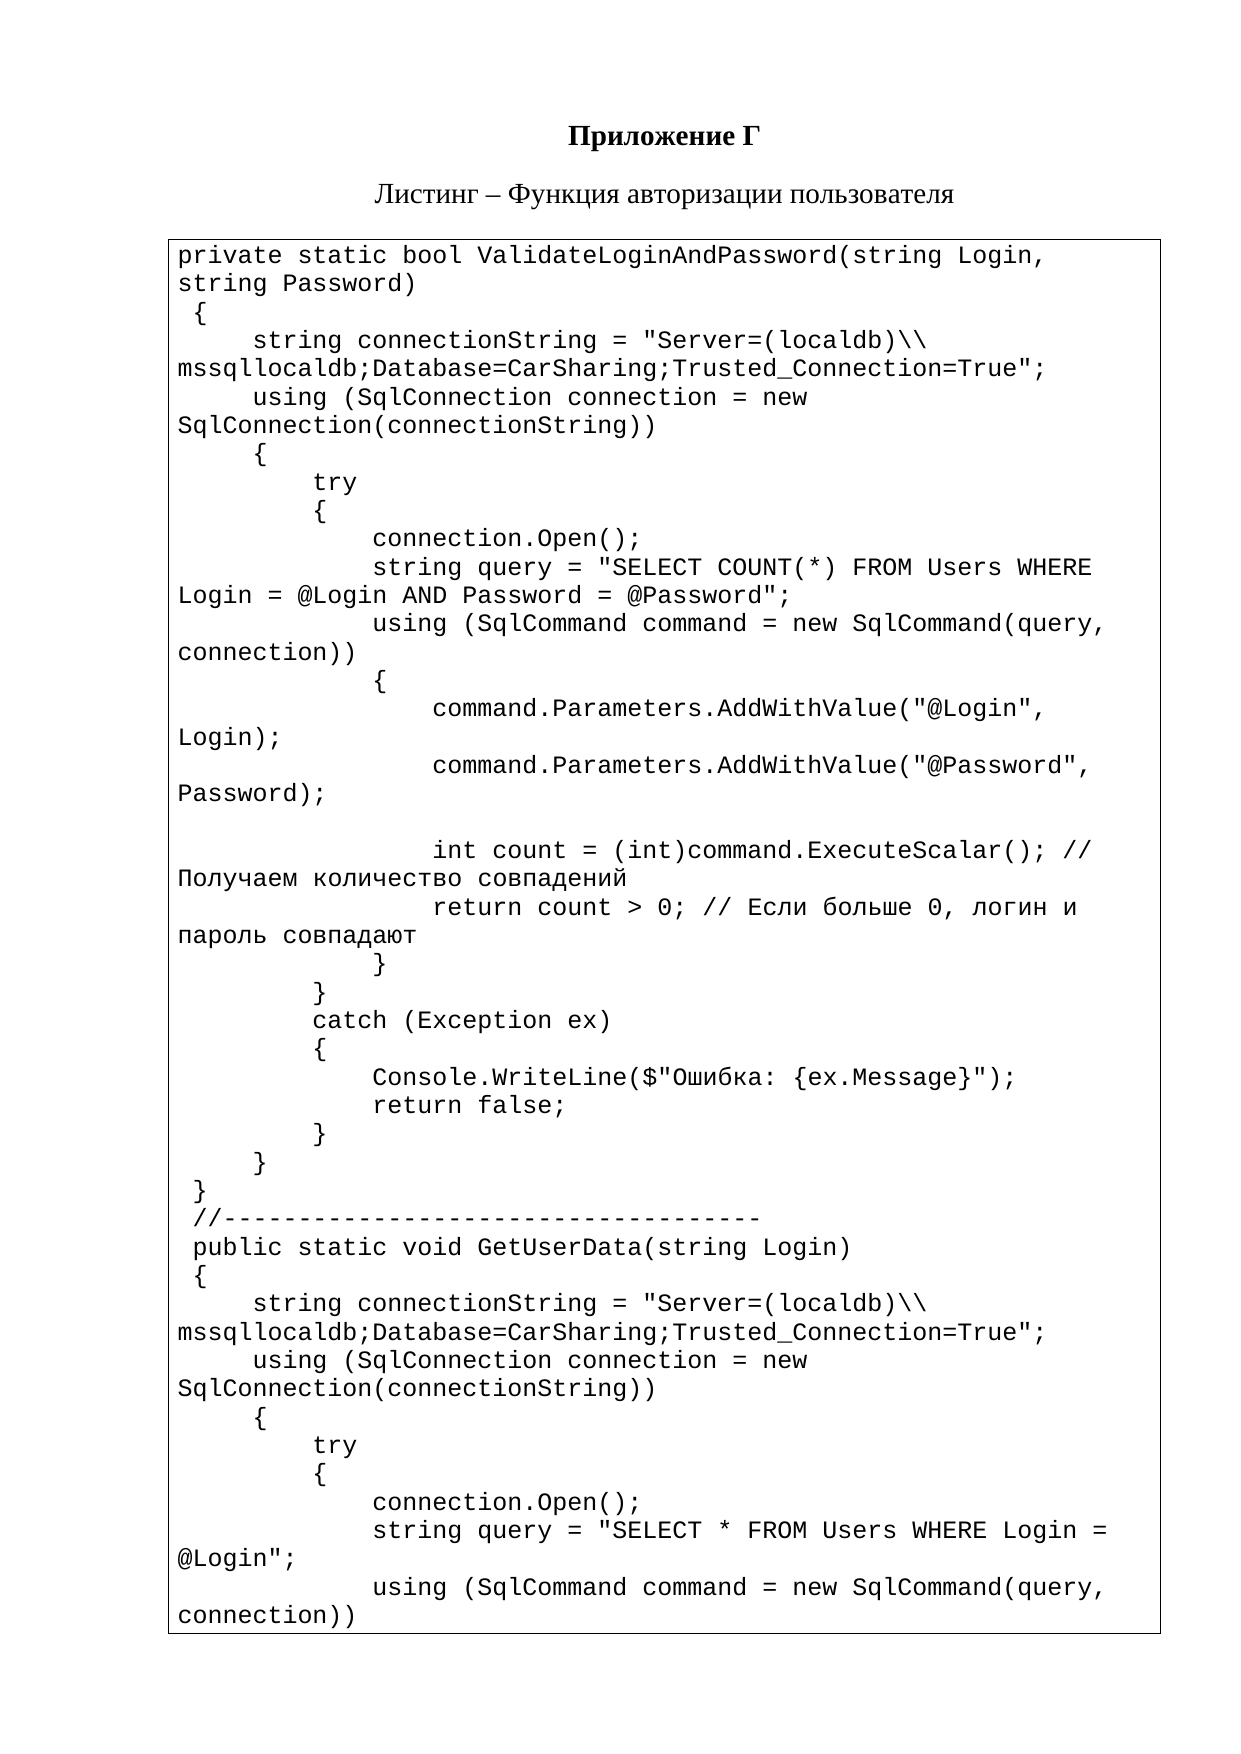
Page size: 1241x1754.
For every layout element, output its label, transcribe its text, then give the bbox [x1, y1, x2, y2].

text Console.WriteLine($"Ошибка: {ex.Message}"); [177, 1064, 1152, 1092]
text using (SqlConnection connection = new SqlConnection(connectionString)) [177, 1347, 1152, 1404]
text try [177, 1432, 1152, 1461]
text Приложение Г [177, 118, 1152, 152]
text string connectionString = "Server=(localdb)\\mssqllocaldb;Database=CarSharing;Trusted_Connection=True"; [177, 327, 1152, 384]
text } [177, 1177, 1152, 1206]
text using (SqlCommand command = new SqlCommand(query, connection)) [169, 1571, 1160, 1633]
text } [177, 1121, 1152, 1149]
text private static bool ValidateLoginAndPassword(string Login, string Password) [169, 240, 1160, 299]
text command.Parameters.AddWithValue("@Login", Login); [177, 696, 1152, 752]
text { [177, 497, 1152, 526]
text public static void GetUserData(string Login) [177, 1234, 1152, 1262]
text { [177, 441, 1152, 469]
text { [177, 1262, 1152, 1291]
text string query = "SELECT * FROM Users WHERE Login = @Login"; [177, 1517, 1152, 1571]
text int count = (int)command.ExecuteScalar(); // Получаем количество совпадений [177, 837, 1152, 894]
text //------------------------------------ [177, 1206, 1152, 1234]
text using (SqlCommand command = new SqlCommand(query, connection)) [177, 611, 1152, 667]
text } [177, 979, 1152, 1007]
text { [177, 1036, 1152, 1064]
text } [177, 1149, 1152, 1177]
text command.Parameters.AddWithValue("@Password", Password); [177, 752, 1152, 809]
text return count > 0; // Если больше 0, логин и пароль совпадают [177, 894, 1152, 951]
text { [177, 299, 1152, 327]
text connection.Open(); [177, 526, 1152, 554]
text Листинг – Функция авторизации пользователя [177, 177, 1152, 210]
text return false; [177, 1092, 1152, 1121]
text try [177, 469, 1152, 497]
text { [177, 667, 1152, 696]
text { [177, 1461, 1152, 1489]
text catch (Exception ex) [177, 1007, 1152, 1036]
text string query = "SELECT COUNT(*) FROM Users WHERE Login = @Login AND Password = @Password"; [177, 554, 1152, 611]
text connection.Open(); [177, 1489, 1152, 1517]
text } [177, 951, 1152, 979]
text { [177, 1404, 1152, 1432]
text string connectionString = "Server=(localdb)\\mssqllocaldb;Database=CarSharing;Trusted_Connection=True"; [177, 1291, 1152, 1347]
text using (SqlConnection connection = new SqlConnection(connectionString)) [177, 384, 1152, 441]
